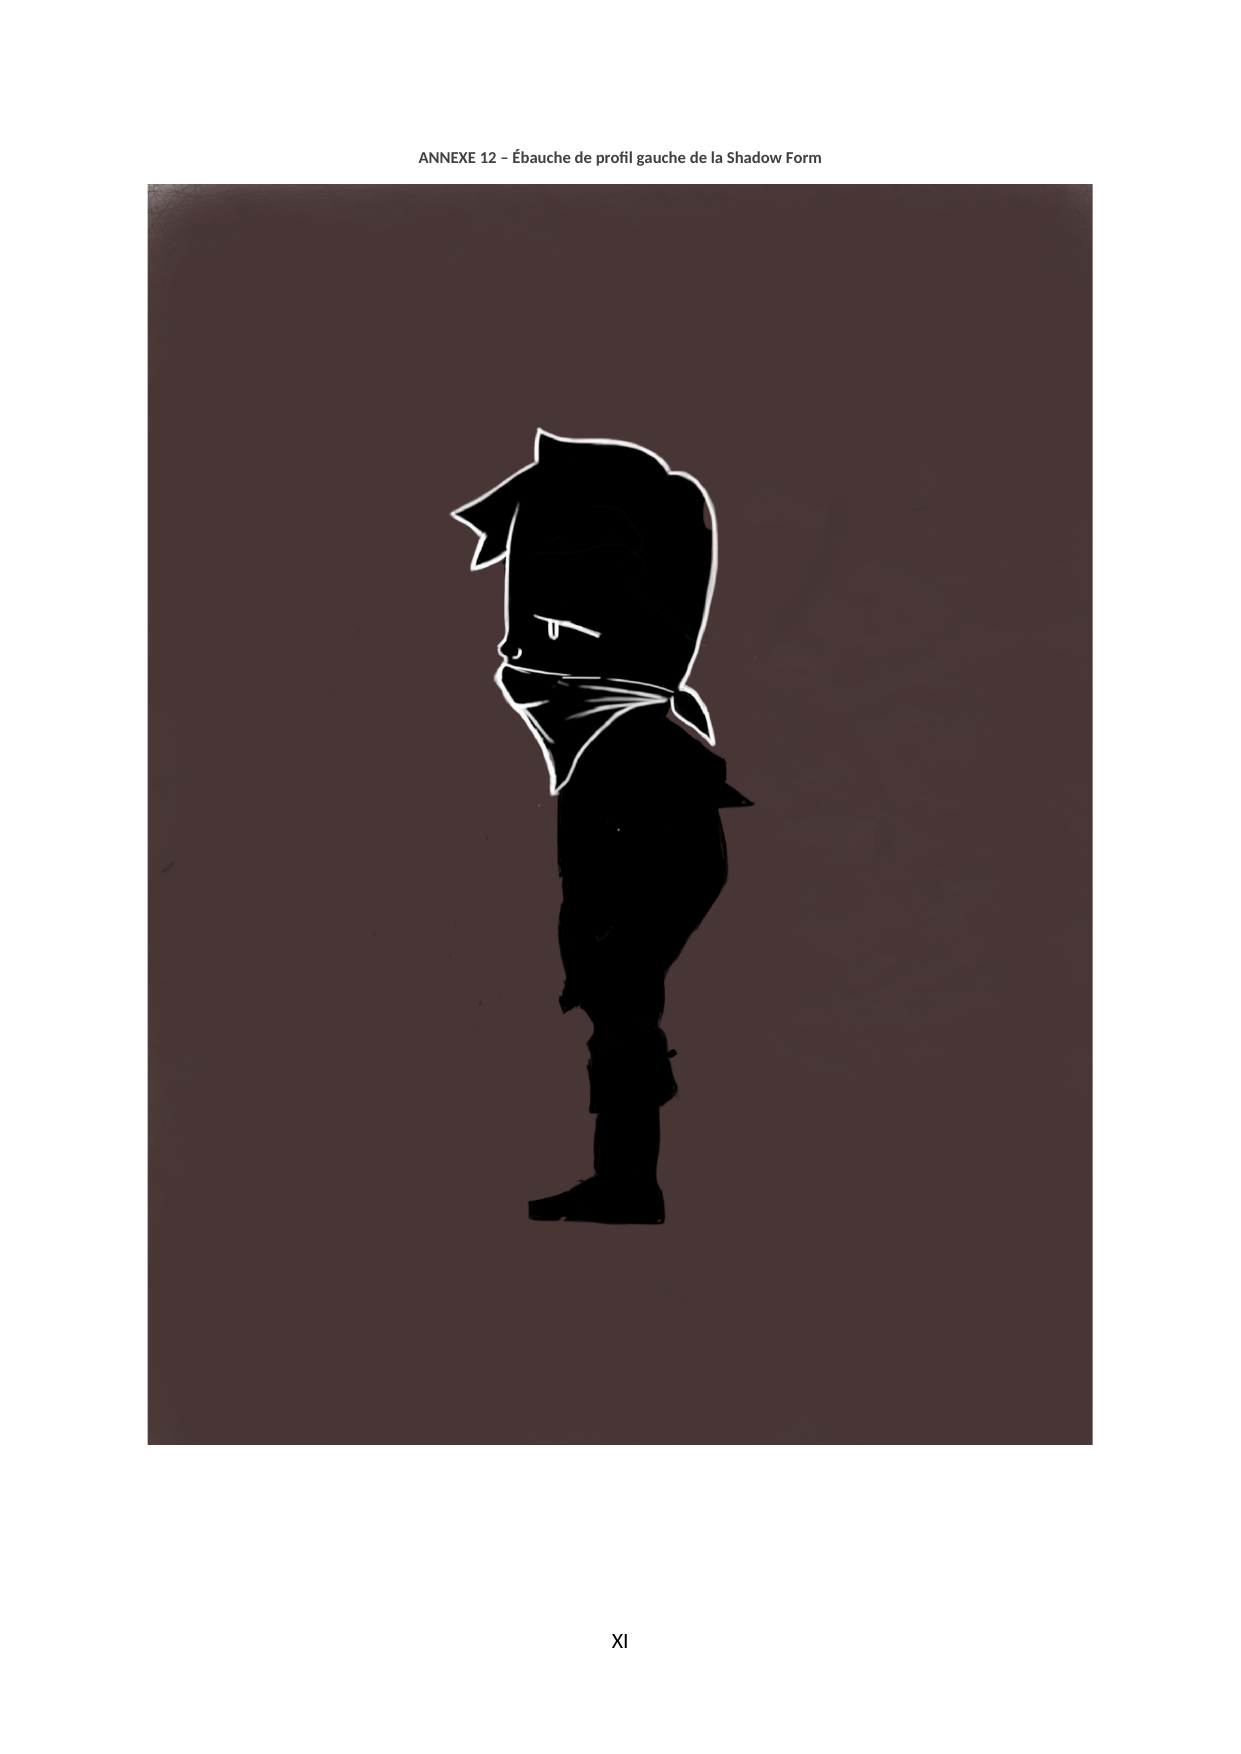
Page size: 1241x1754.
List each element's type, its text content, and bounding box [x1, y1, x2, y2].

picture [147, 184, 1093, 1445]
text ANNEXE – Ébauche de profil gauche de la Shadow Form [148, 148, 1093, 168]
